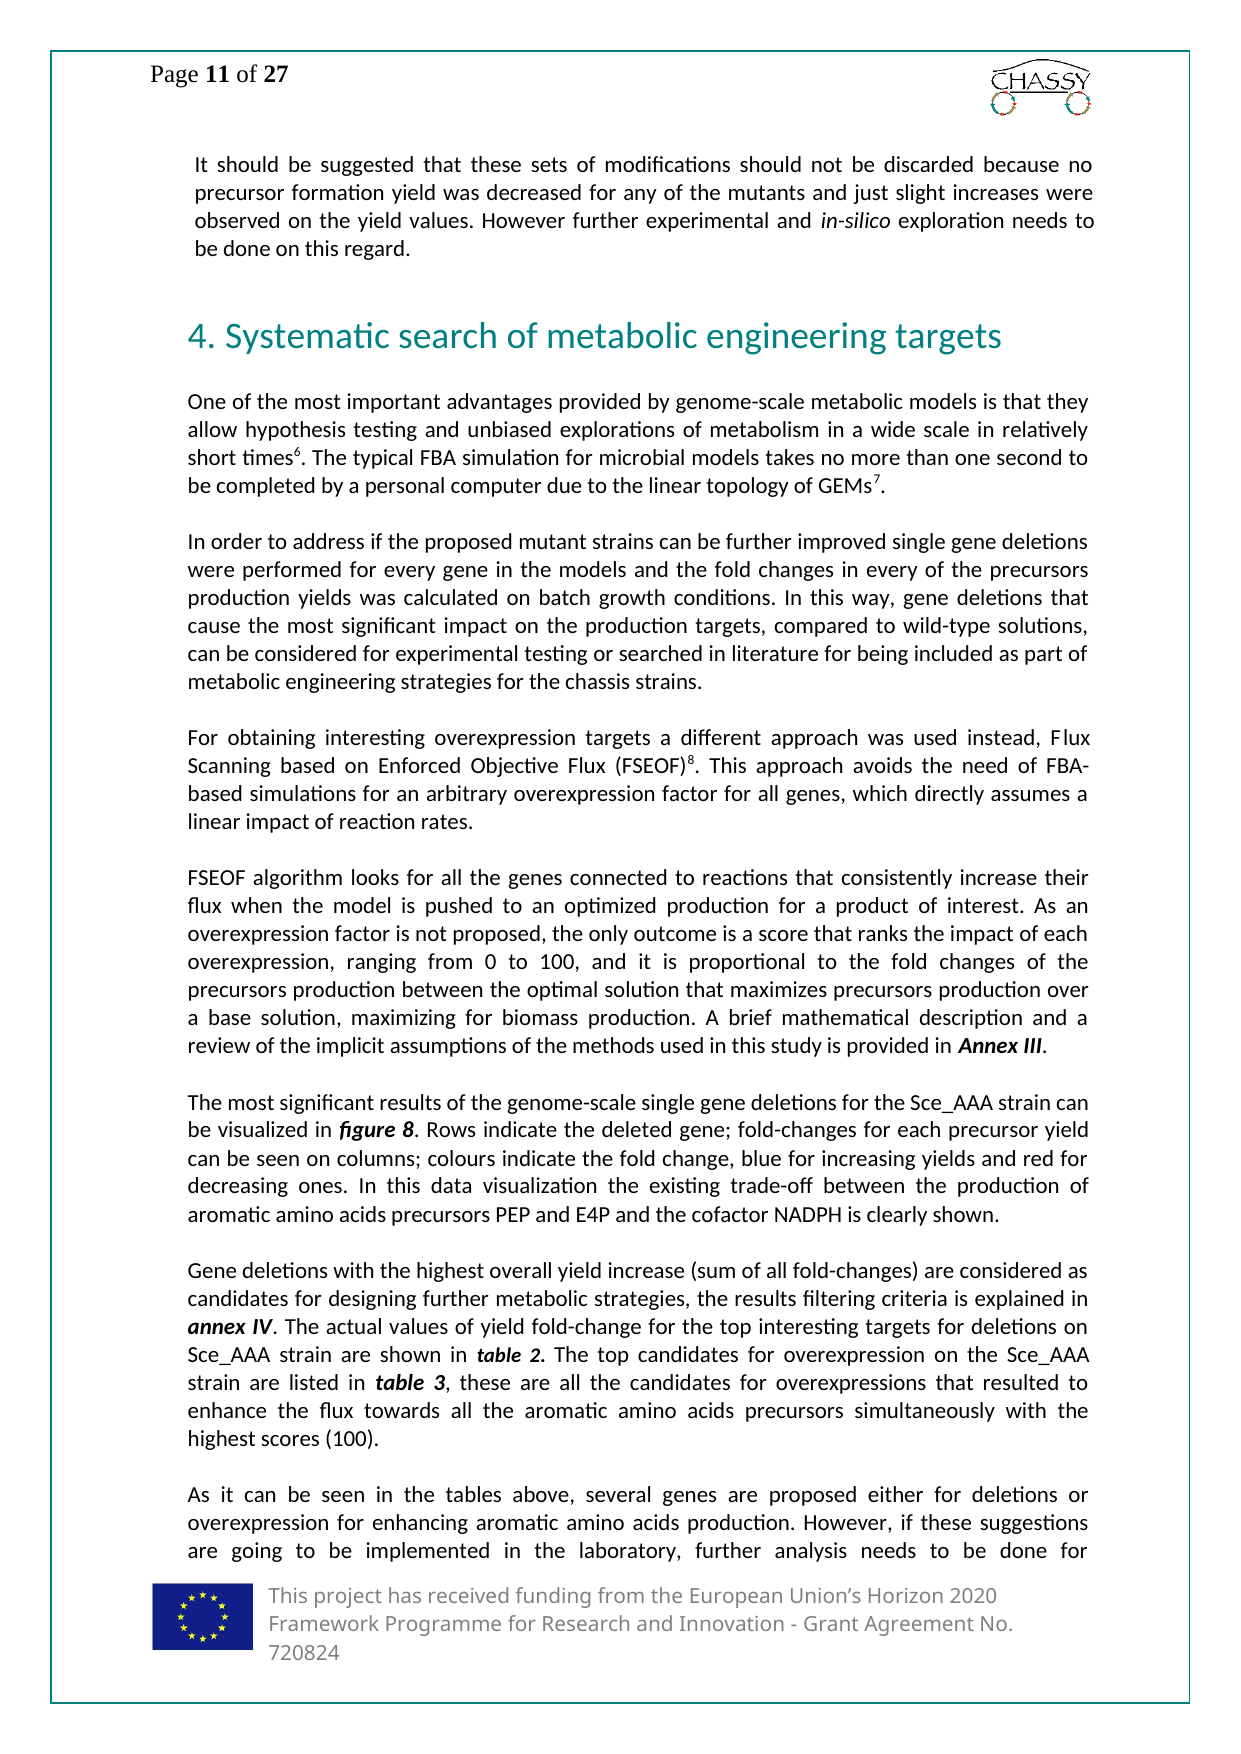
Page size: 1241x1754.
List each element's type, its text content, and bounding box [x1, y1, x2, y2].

text Gene deletions with the highest overall yield increase (sum of all fold-changes) are considered as candidates for designing further metabolic strategies, the results filtering criteria is explained in annex IV. The actual values of yield fold-change for the top interesting targets for deletions on Sce_AAA strain are shown in table 2. The top candidates for overexpression on the Sce_AAA strain are listed in table 3, these are all the candidates for overexpressions that resulted to enhance the flux towards all the aromatic amino acids precursors simultaneously with the highest scores (100). [187, 1256, 1090, 1452]
picture [990, 58, 1091, 116]
text The most significant results of the genome-scale single gene deletions for the Sce_AAA strain can be visualized in figure 8. Rows indicate the deleted gene; fold-changes for each precursor yield can be seen on columns; colours indicate the fold change, blue for increasing yields and red for decreasing ones. In this data visualization the existing trade-off between the production of aromatic amino acids precursors PEP and E4P and the cofactor NADPH is clearly shown. [187, 1088, 1090, 1228]
text In order to address if the proposed mutant strains can be further improved single gene deletions were performed for every gene in the models and the fold changes in every of the precursors production yields was calculated on batch growth conditions. In this way, gene deletions that cause the most significant impact on the production targets, compared to wild-type solutions, can be considered for experimental testing or searched in literature for being included as part of metabolic engineering strategies for the chassis strains. [187, 527, 1090, 695]
text FSEOF algorithm looks for all the genes connected to reactions that consistently increase their flux when the model is pushed to an optimized production for a product of interest. As an overexpression factor is not proposed, the only outcome is a score that ranks the impact of each overexpression, ranging from 0 to 100, and it is proportional to the fold changes of the precursors production between the optimal solution that maximizes precursors production over a base solution, maximizing for biomass production. A brief mathematical description and a review of the implicit assumptions of the methods used in this study is provided in Annex III. [187, 863, 1090, 1059]
picture [150, 1581, 255, 1652]
text One of the most important advantages provided by genome-scale metabolic models is that they allow hypothesis testing and unbiased explorations of metabolism in a wide scale in relatively short times6. The typical FBA simulation for microbial models takes no more than one second to be completed by a personal computer due to the linear topology of GEMs7. [187, 387, 1090, 499]
text It should be suggested that these sets of modifications should not be discarded because no precursor formation yield was decreased for any of the mutants and just slight increases were observed on the yield values. However further experimental and in-silico exploration needs to be done on this regard. [194, 150, 1095, 262]
text For obtaining interesting overexpression targets a different approach was used instead, Flux Scanning based on Enforced Objective Flux (FSEOF)8. This approach avoids the need of FBA-based simulations for an arbitrary overexpression factor for all genes, which directly assumes a linear impact of reaction rates. [187, 723, 1090, 835]
subtitle Systematic search of metabolic engineering targets [187, 312, 1090, 358]
